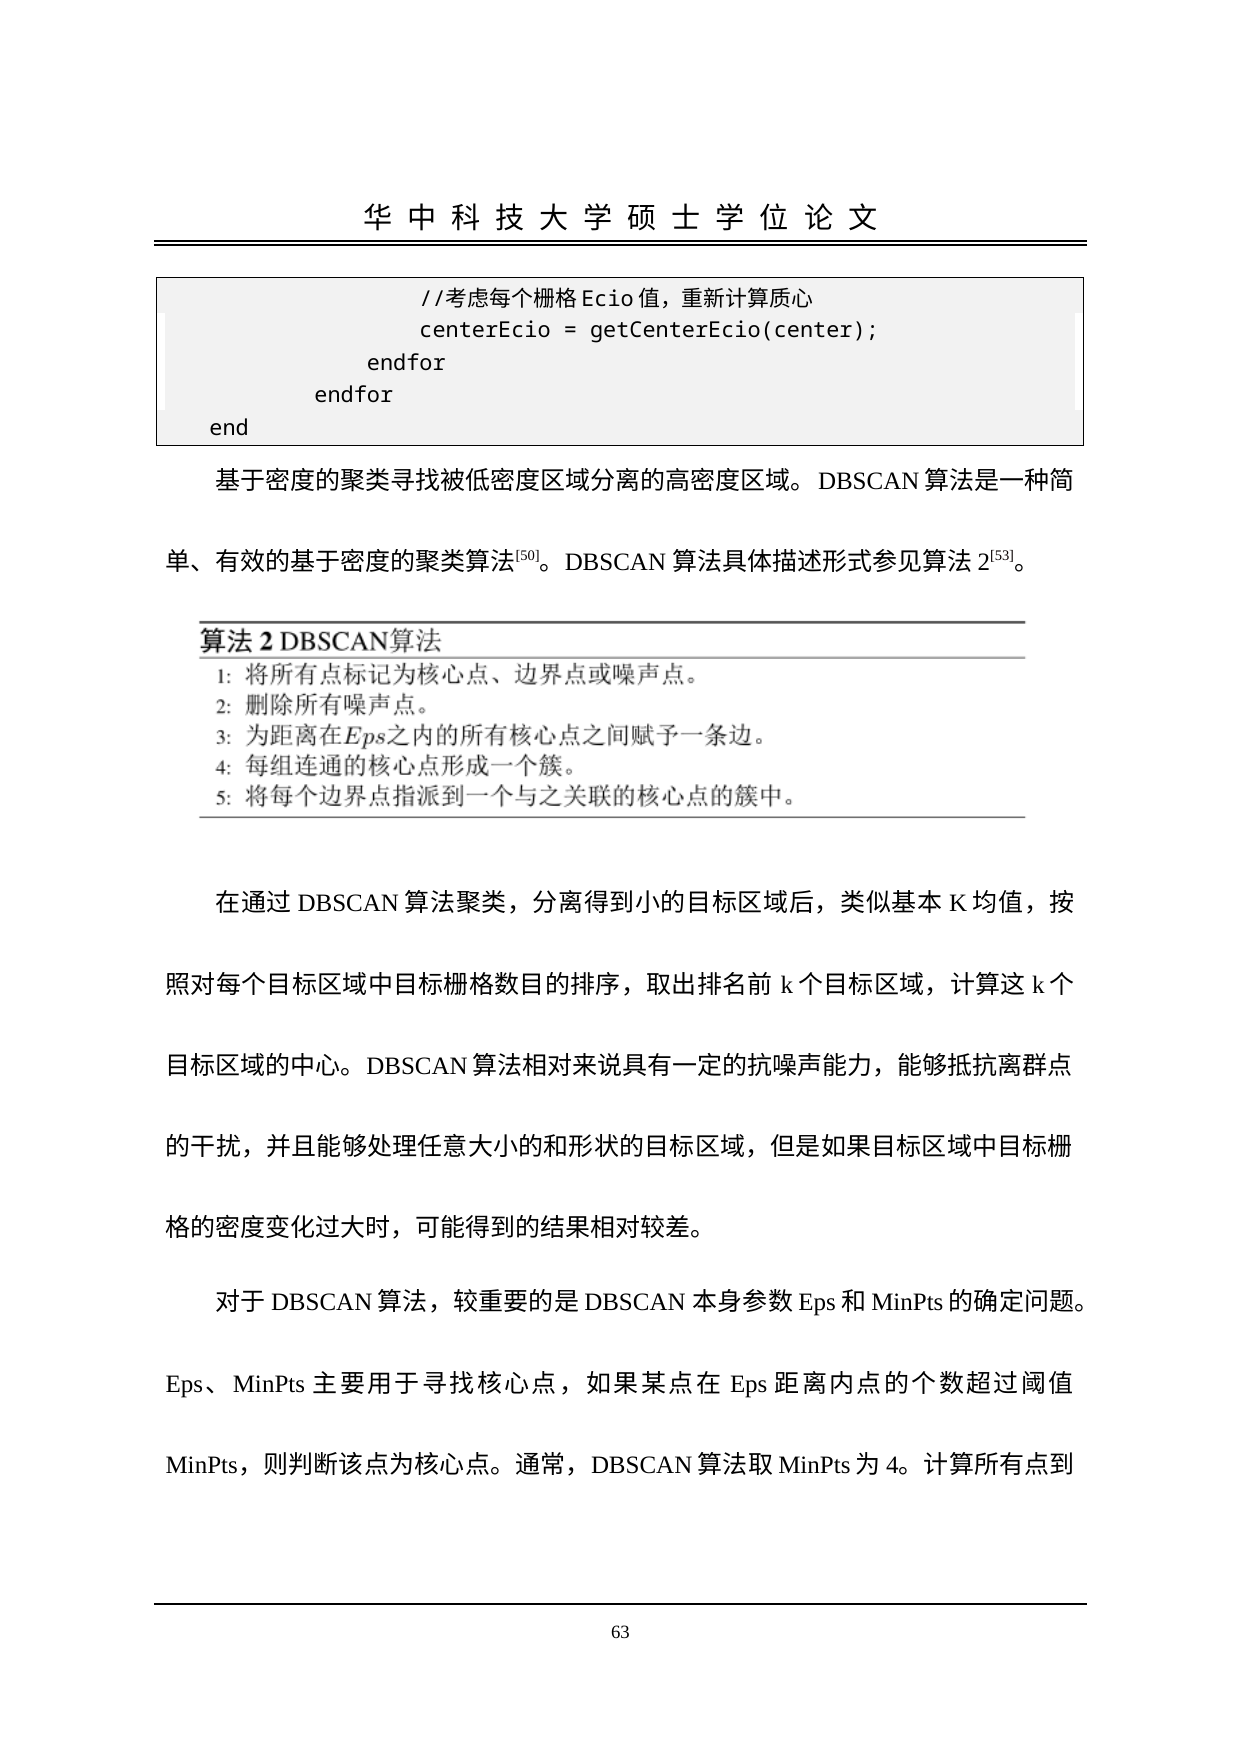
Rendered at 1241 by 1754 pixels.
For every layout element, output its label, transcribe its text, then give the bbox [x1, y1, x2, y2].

picture [170, 601, 1071, 837]
text centerEcio = getCenterEcio(center); [165, 313, 1075, 345]
text endfor [165, 345, 1075, 378]
text 在通过DBSCAN算法聚类，分离得到小的目标区域后，类似基本K均值，按照对每个目标区域中目标栅格数目的排序，取出排名前k个目标区域，计算这k个目标区域的中心。DBSCAN算法相对来说具有一定的抗噪声能力，能够抵抗离群点的干扰，并且能够处理任意大小的和形状的目标区域，但是如果目标区域中目标栅格的密度变化过大时，可能得到的结果相对较差。 [165, 868, 1075, 1258]
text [165, 1267, 1075, 1495]
text //考虑每个栅格Ecio值，重新计算质心 [157, 278, 1083, 313]
text endfor [165, 378, 1075, 407]
text end [157, 407, 1083, 445]
text 基于密度的聚类寻找被低密度区域分离的高密度区域。DBSCAN算法是一种简单、有效的基于密度的聚类算法[50]。DBSCAN 算法具体描述形式参见算法2[53]。 [165, 446, 1075, 592]
